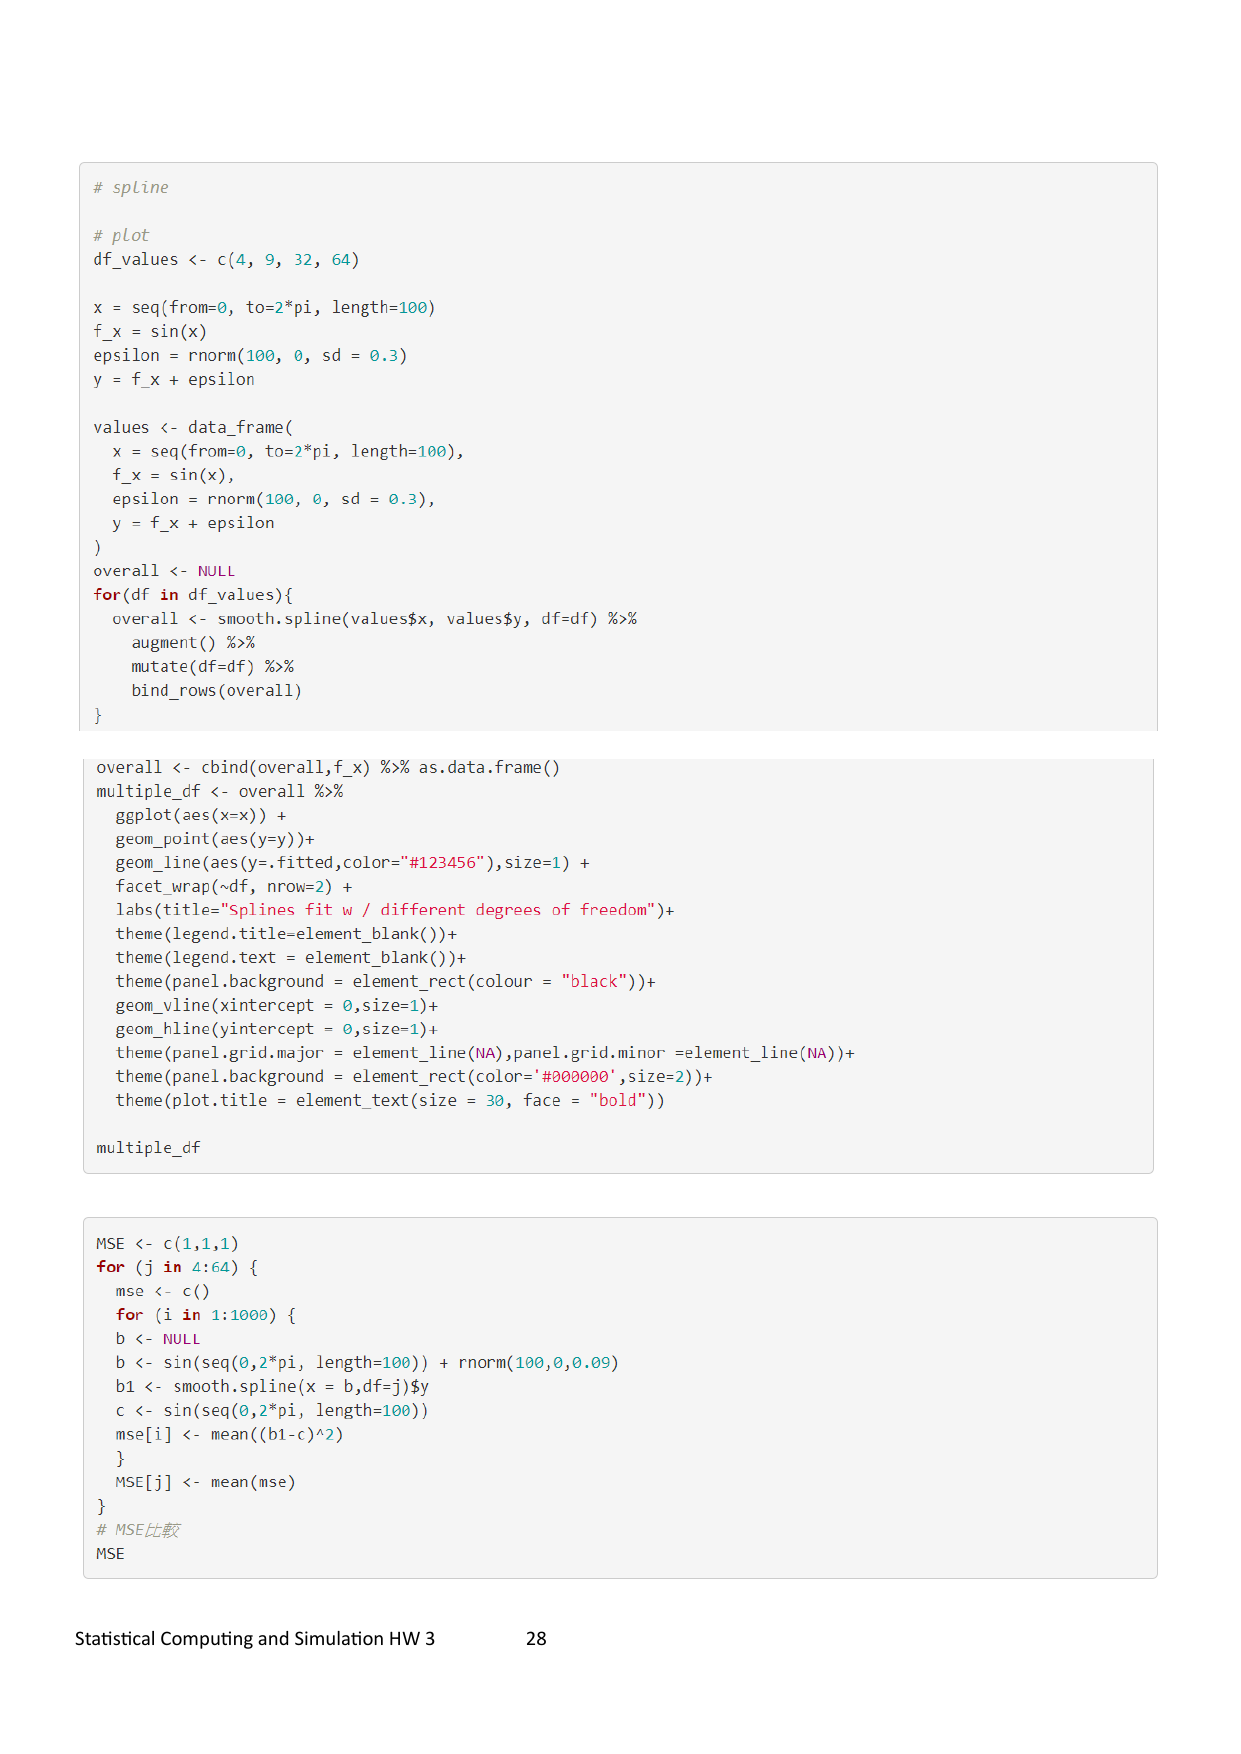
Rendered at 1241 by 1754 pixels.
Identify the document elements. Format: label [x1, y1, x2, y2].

picture [75, 759, 1165, 1186]
picture [75, 159, 1165, 731]
picture [75, 1209, 1165, 1586]
